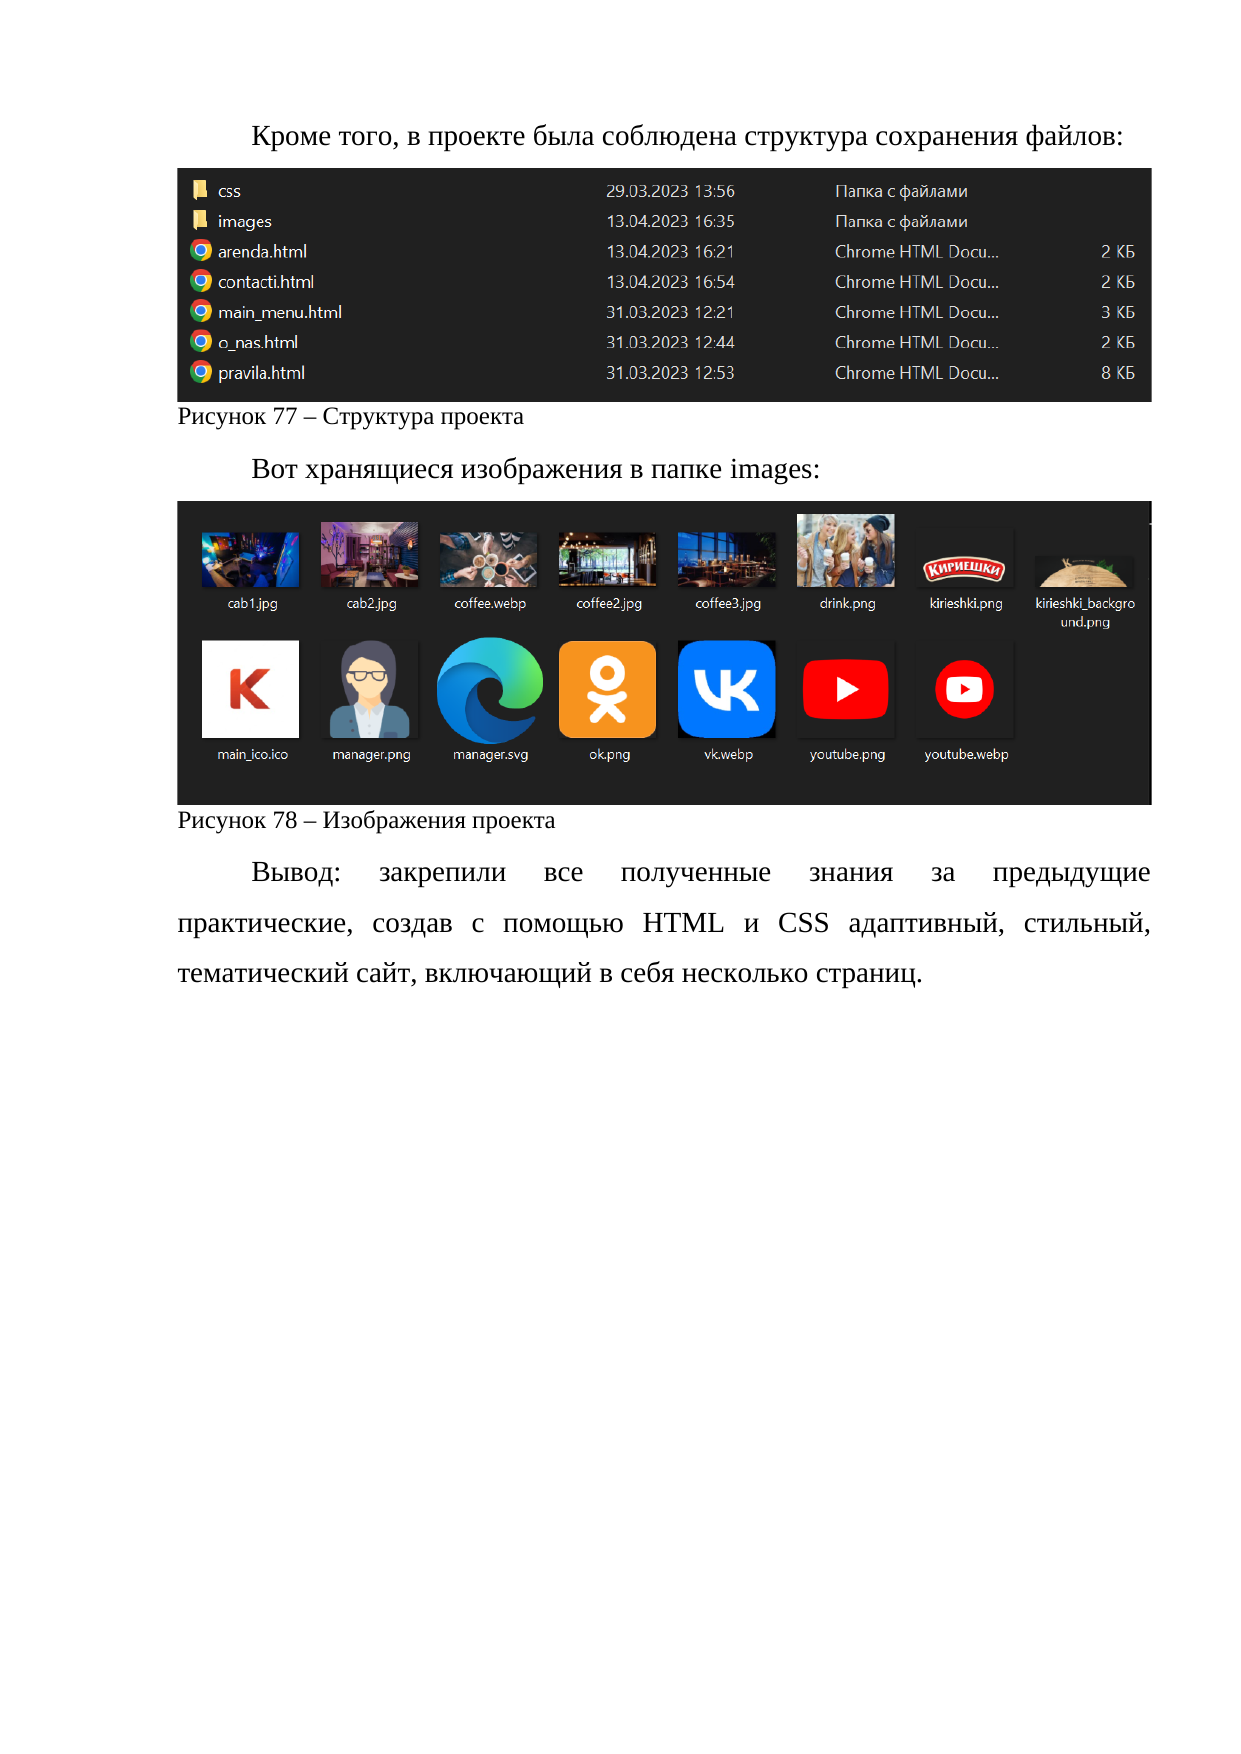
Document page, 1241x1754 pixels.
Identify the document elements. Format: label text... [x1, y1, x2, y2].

text Кроме того, в проекте была соблюдена структура сохранения файлов: [177, 118, 1152, 152]
text Вот хранящиеся изображения в папке images: [177, 451, 1152, 484]
text Рисунок 78 – Изображения проекта [177, 805, 1152, 834]
text Вывод: закрепили все полученные знания за предыдущие практические, создав с помощью HTML и CSS адаптивный, стильный, тематический сайт, включающий в себя несколько страниц. [177, 854, 1152, 989]
text Рисунок 77 – Структура проекта [177, 402, 1152, 430]
picture [177, 168, 1152, 402]
picture [177, 501, 1152, 805]
